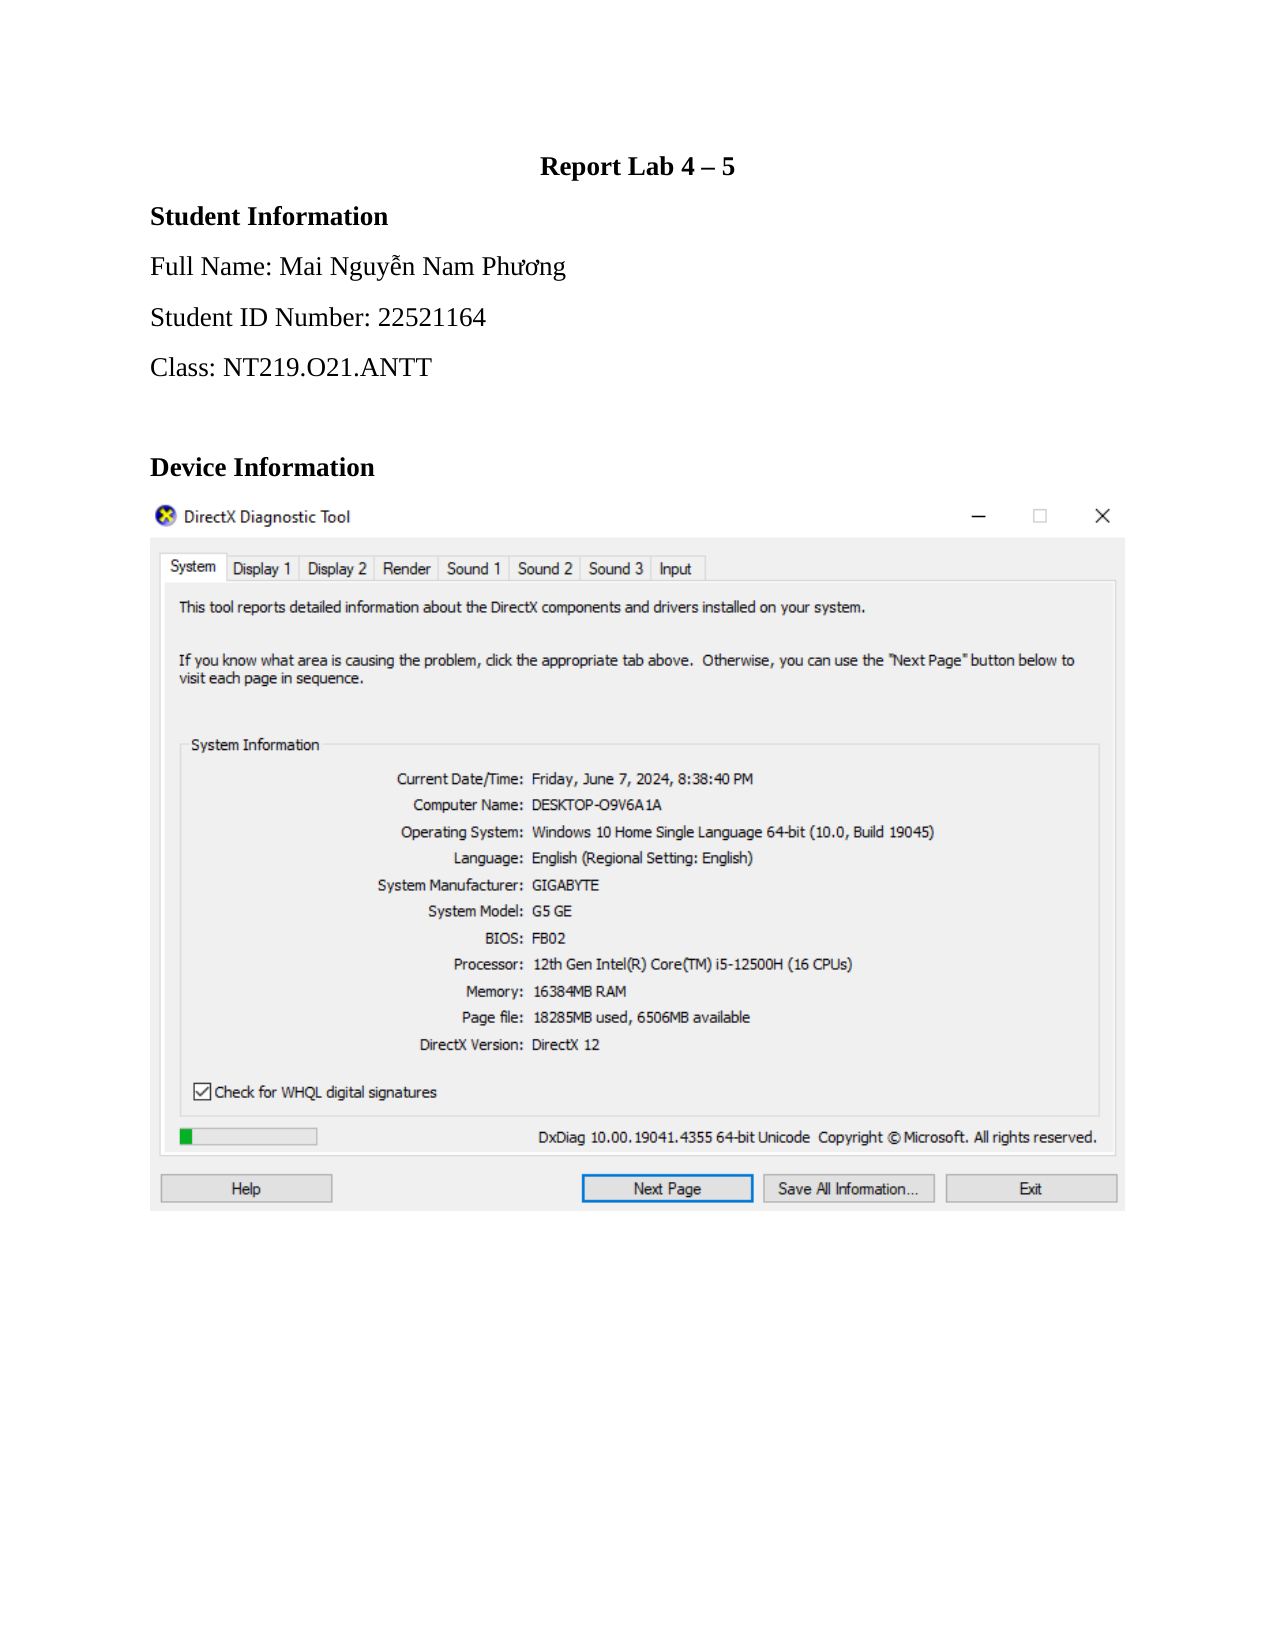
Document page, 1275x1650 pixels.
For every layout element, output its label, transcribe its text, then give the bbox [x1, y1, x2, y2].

picture [150, 501, 1125, 1211]
text Report Lab 4 – 5 [150, 150, 1125, 181]
text Student ID Number: 22521164 [150, 301, 1125, 332]
text Device Information [150, 451, 1125, 482]
text Full Name: Mai Nguyễn Nam Phương [150, 250, 1125, 282]
text Student Information [150, 200, 1125, 231]
text Class: NT219.O21.ANTT [150, 351, 1125, 382]
